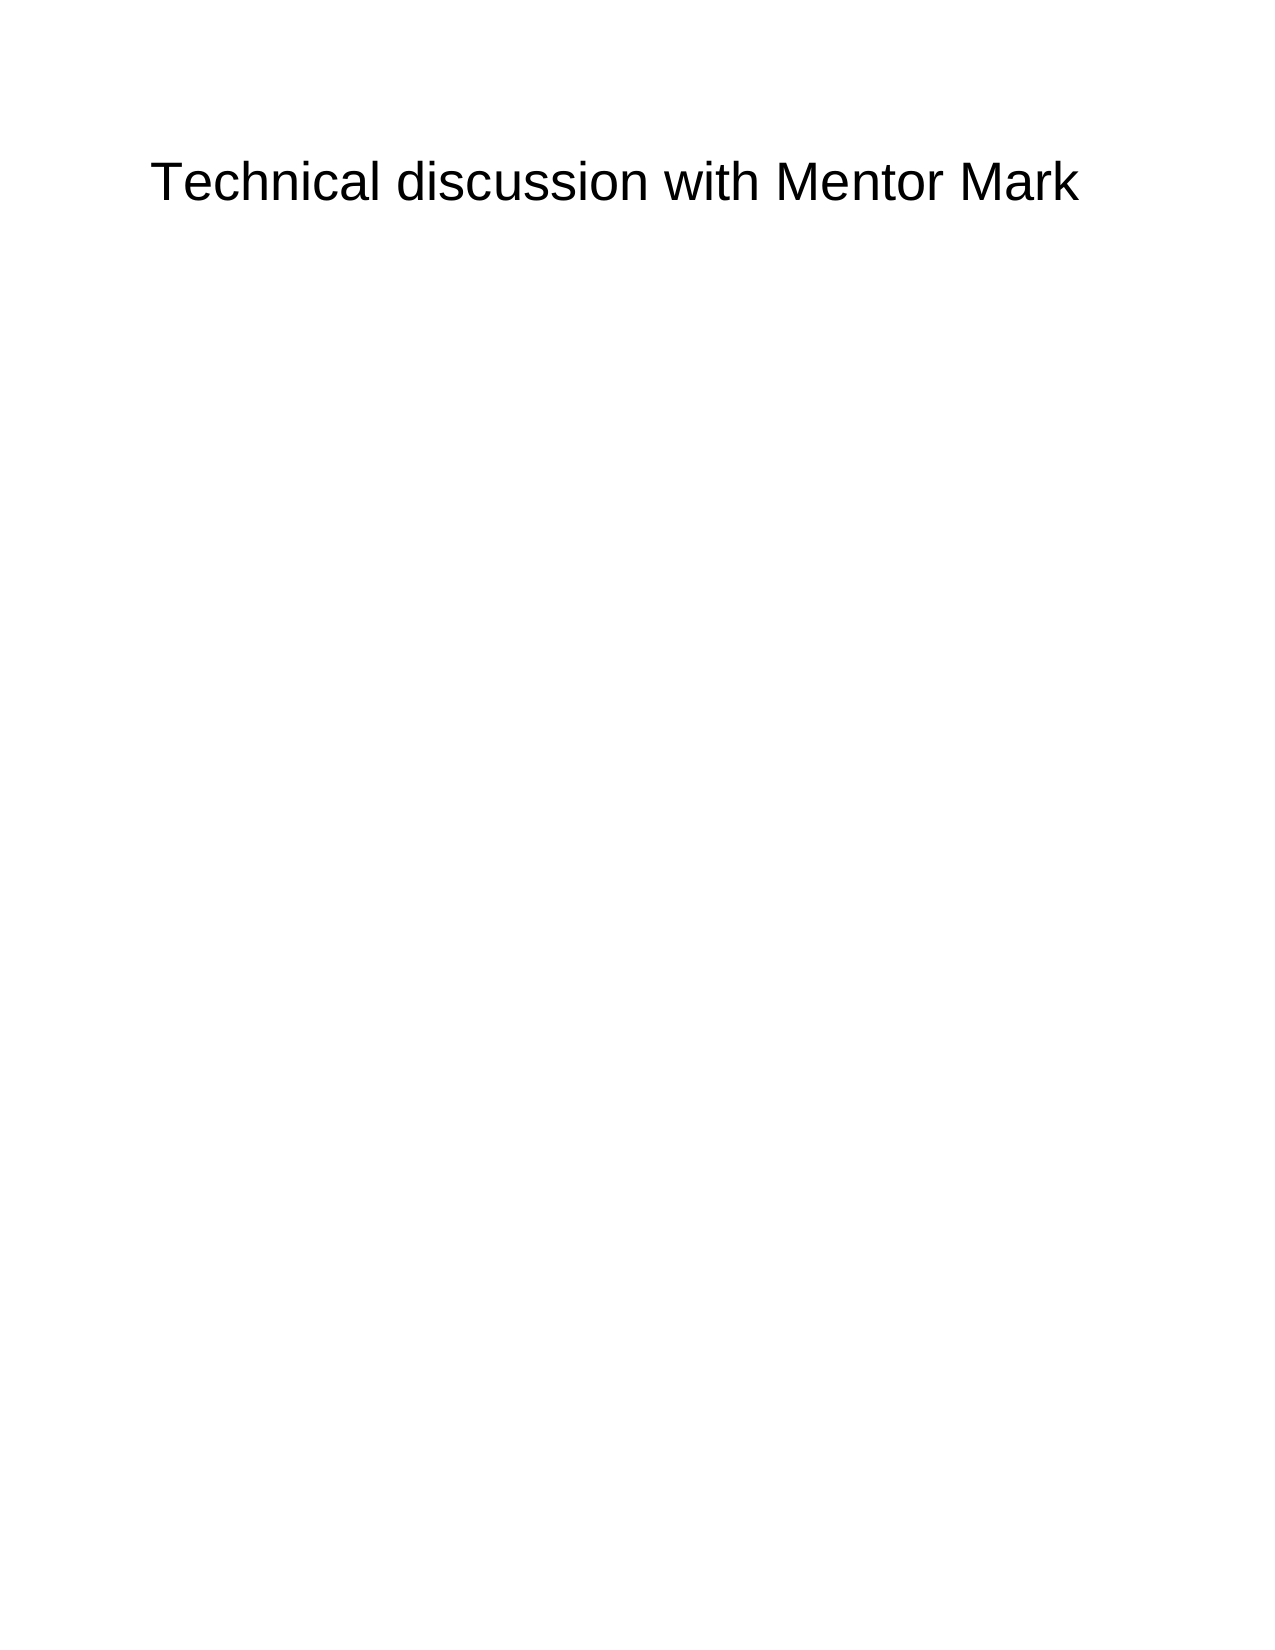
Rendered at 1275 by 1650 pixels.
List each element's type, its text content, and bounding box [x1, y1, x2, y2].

title Technical discussion with Mentor Mark [150, 150, 1125, 212]
